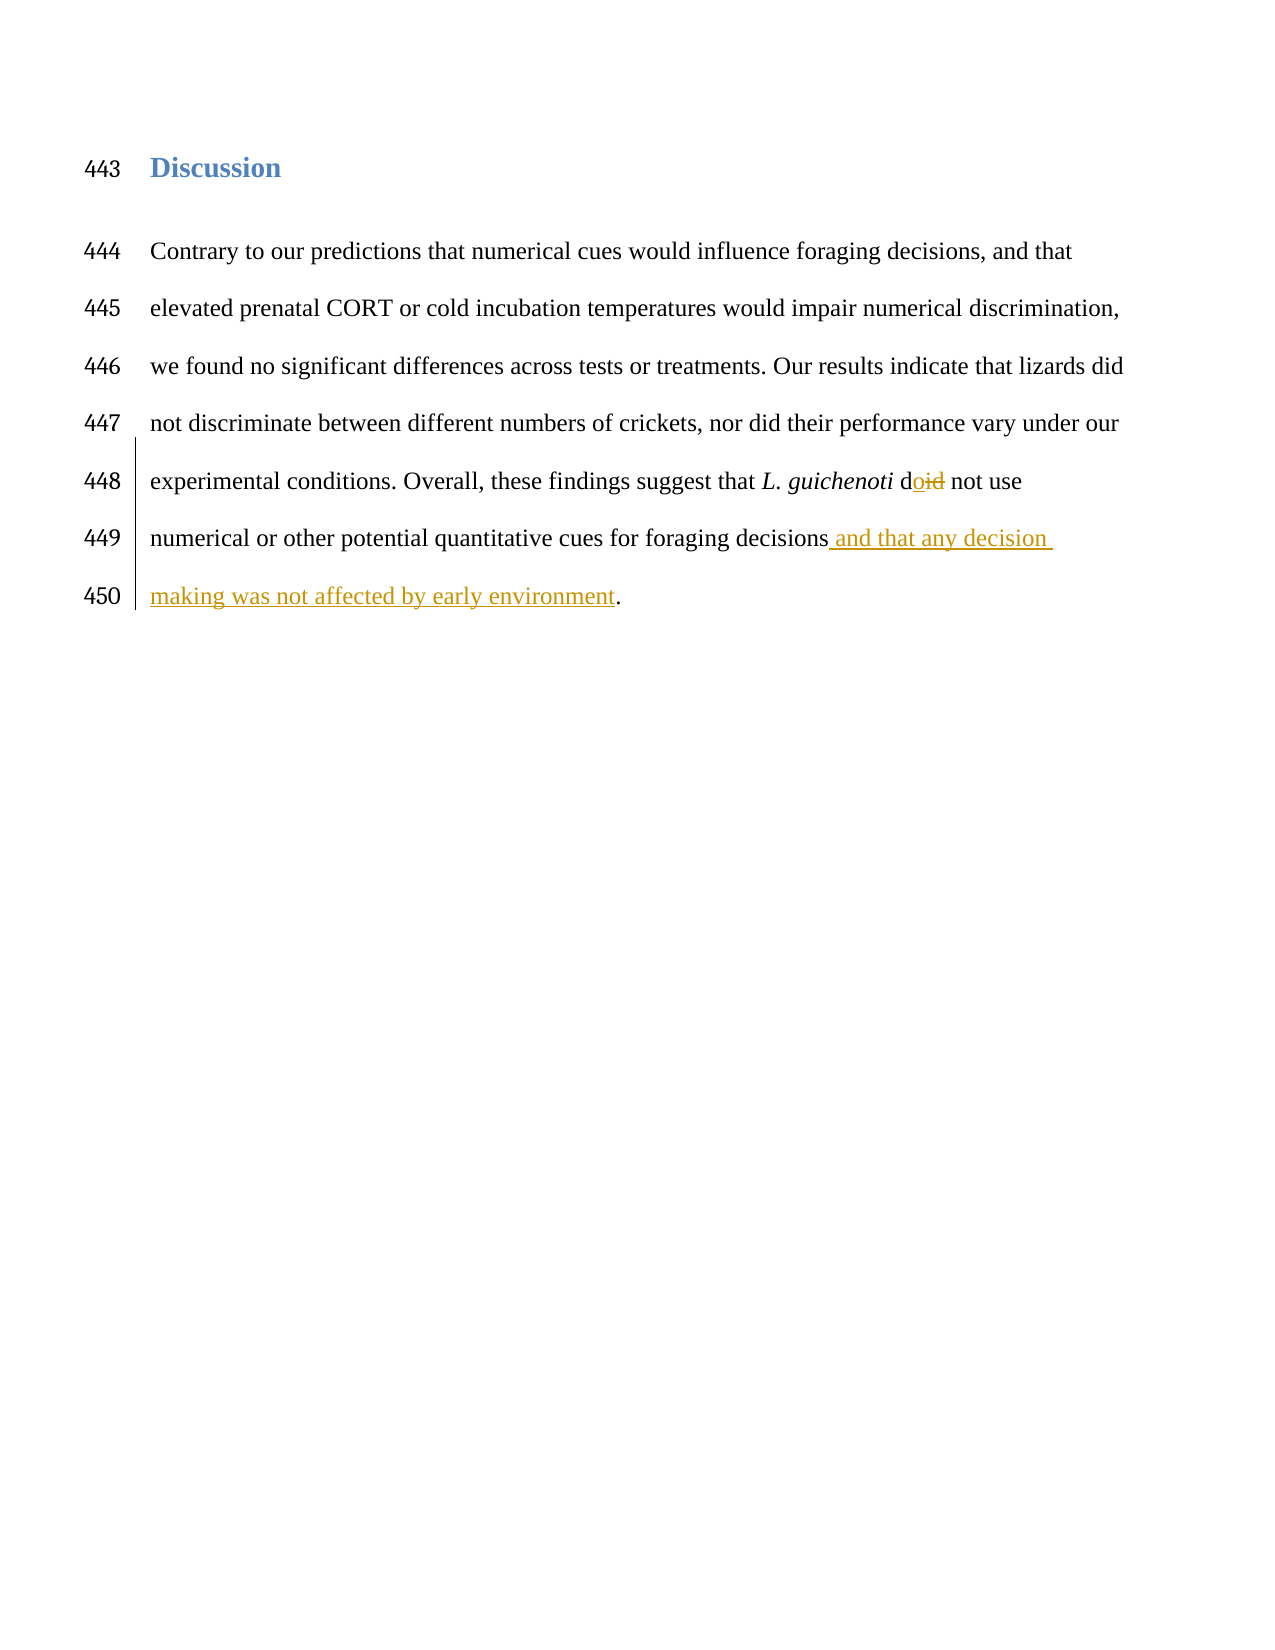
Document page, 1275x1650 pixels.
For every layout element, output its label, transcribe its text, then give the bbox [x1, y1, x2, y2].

text Contrary to our predictions that numerical cues would influence foraging decisions, and that elevated prenatal CORT or cold incubation temperatures would impair numerical discrimination, we found no significant differences across tests or treatments. Our results indicate that lizards did not discriminate between different numbers of crickets, nor did their performance vary under our experimental conditions. Overall, these findings suggest that L. guichenoti d not use numerical or other potential quantitative cues for foraging decisions. [150, 236, 1125, 609]
subtitle Discussion [150, 150, 1125, 183]
